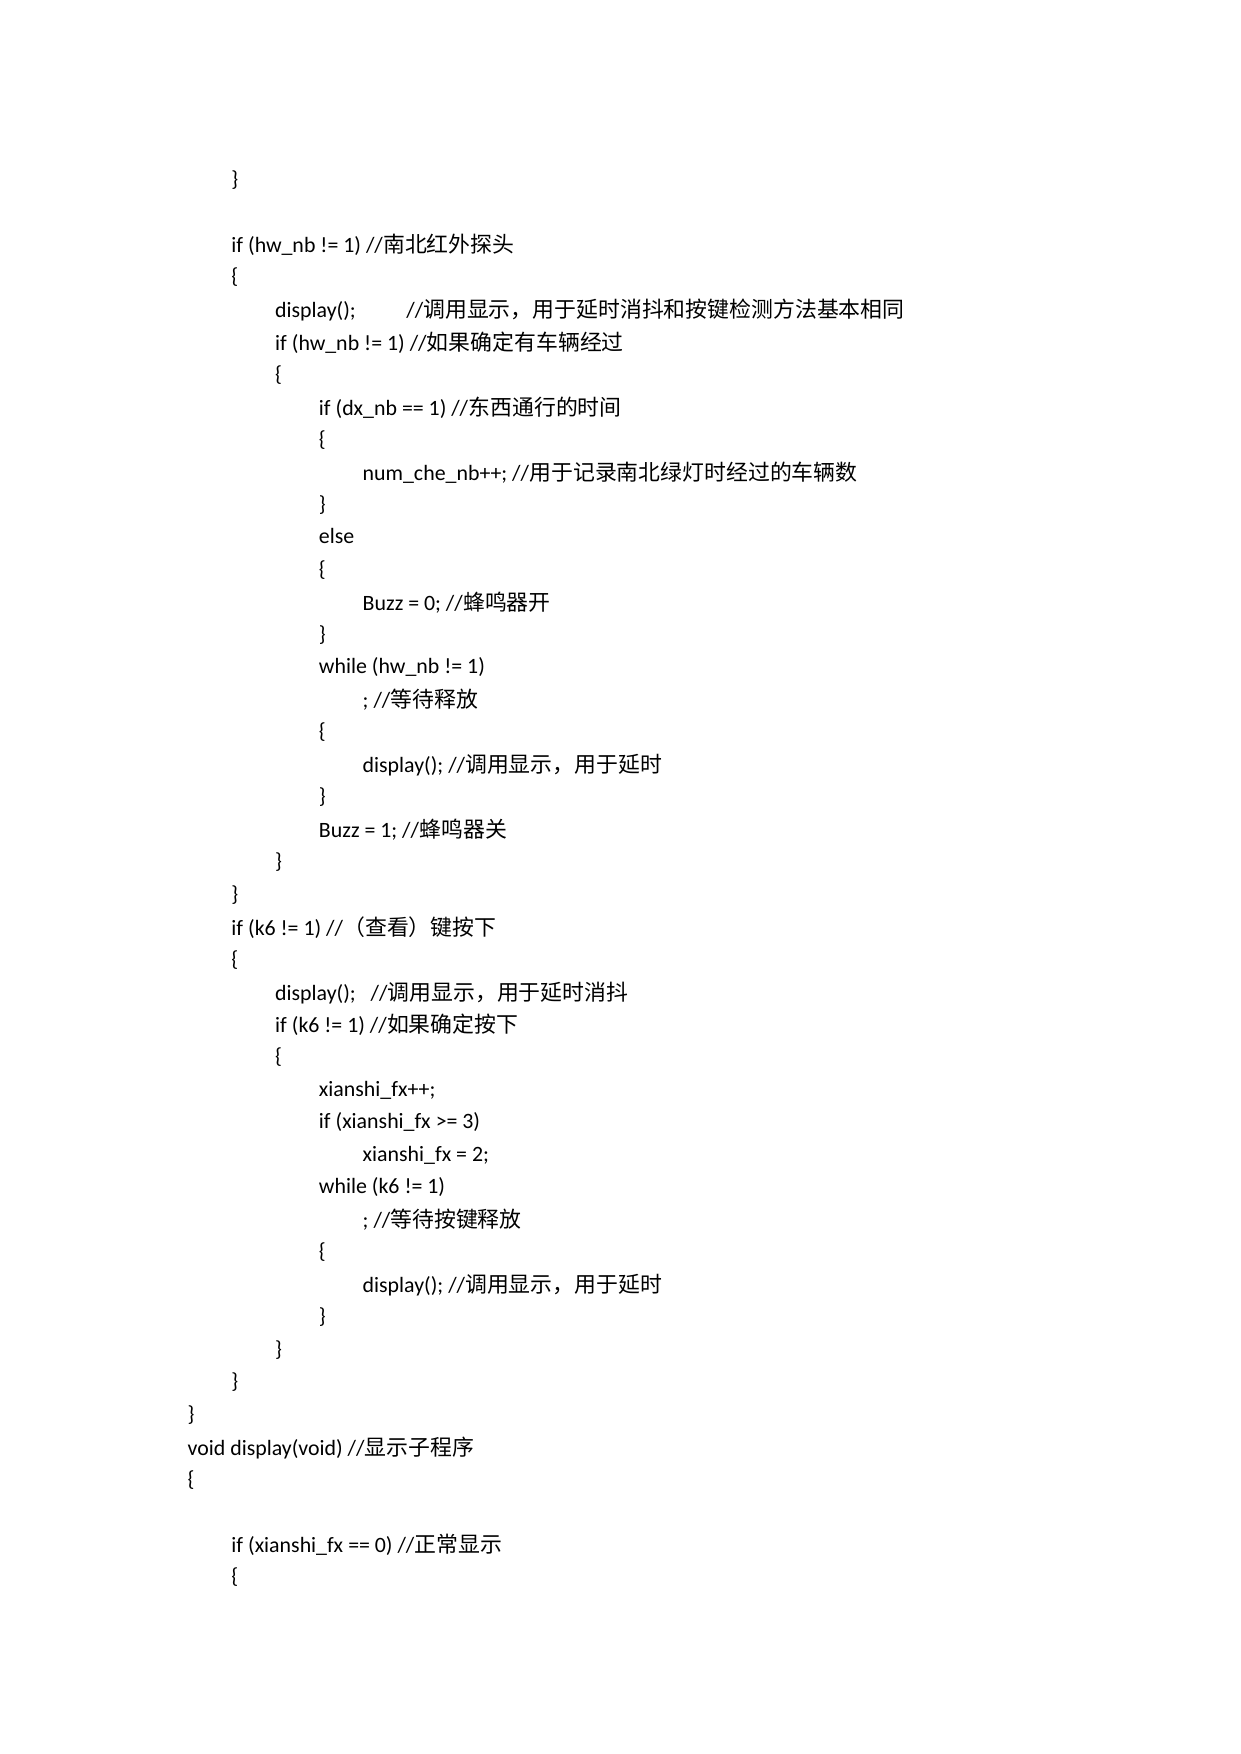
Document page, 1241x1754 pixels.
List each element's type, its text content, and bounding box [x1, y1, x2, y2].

text void display(void) //显示子程序 [187, 1429, 1053, 1462]
text num_che_nb++; //用于记录南北绿灯时经过的车辆数 [187, 454, 1053, 487]
text } [187, 844, 1053, 877]
text if (dx_nb == 1) //东西通行的时间 [187, 389, 1053, 422]
text } [187, 877, 1053, 909]
text } [187, 1364, 1053, 1397]
text if (xianshi_fx >= 3) [187, 1104, 1053, 1137]
text xianshi_fx = 2; [187, 1137, 1053, 1169]
text else [187, 519, 1053, 552]
text } [187, 1299, 1053, 1332]
text Buzz = 0; //蜂鸣器开 [187, 584, 1053, 617]
text } [187, 487, 1053, 519]
text } [187, 1332, 1053, 1364]
text { [187, 259, 1053, 292]
text { [187, 714, 1053, 747]
text { [187, 1039, 1053, 1072]
text ; //等待按键释放 [187, 1202, 1053, 1234]
text xianshi_fx++; [187, 1072, 1053, 1104]
text if (xianshi_fx == 0) //正常显示 [187, 1527, 1053, 1559]
text { [187, 357, 1053, 389]
text } [187, 779, 1053, 812]
text { [187, 1559, 1053, 1592]
text if (hw_nb != 1) //南北红外探头 [187, 227, 1053, 259]
text } [187, 162, 1053, 194]
text while (hw_nb != 1) [187, 649, 1053, 682]
text { [187, 552, 1053, 584]
text if (k6 != 1) //（查看）键按下 [187, 909, 1053, 942]
text { [187, 1234, 1053, 1267]
text { [187, 1462, 1053, 1494]
text { [187, 942, 1053, 974]
text } [187, 1397, 1053, 1429]
text display(); //调用显示，用于延时 [187, 747, 1053, 779]
text if (k6 != 1) //如果确定按下 [187, 1007, 1053, 1039]
text display(); //调用显示，用于延时消抖 [187, 974, 1053, 1007]
text Buzz = 1; //蜂鸣器关 [187, 812, 1053, 844]
text display(); //调用显示，用于延时消抖和按键检测方法基本相同 [187, 292, 1053, 324]
text if (hw_nb != 1) //如果确定有车辆经过 [187, 324, 1053, 357]
text { [187, 422, 1053, 454]
text display(); //调用显示，用于延时 [187, 1267, 1053, 1299]
text ; //等待释放 [187, 682, 1053, 714]
text } [187, 617, 1053, 649]
text while (k6 != 1) [187, 1169, 1053, 1202]
